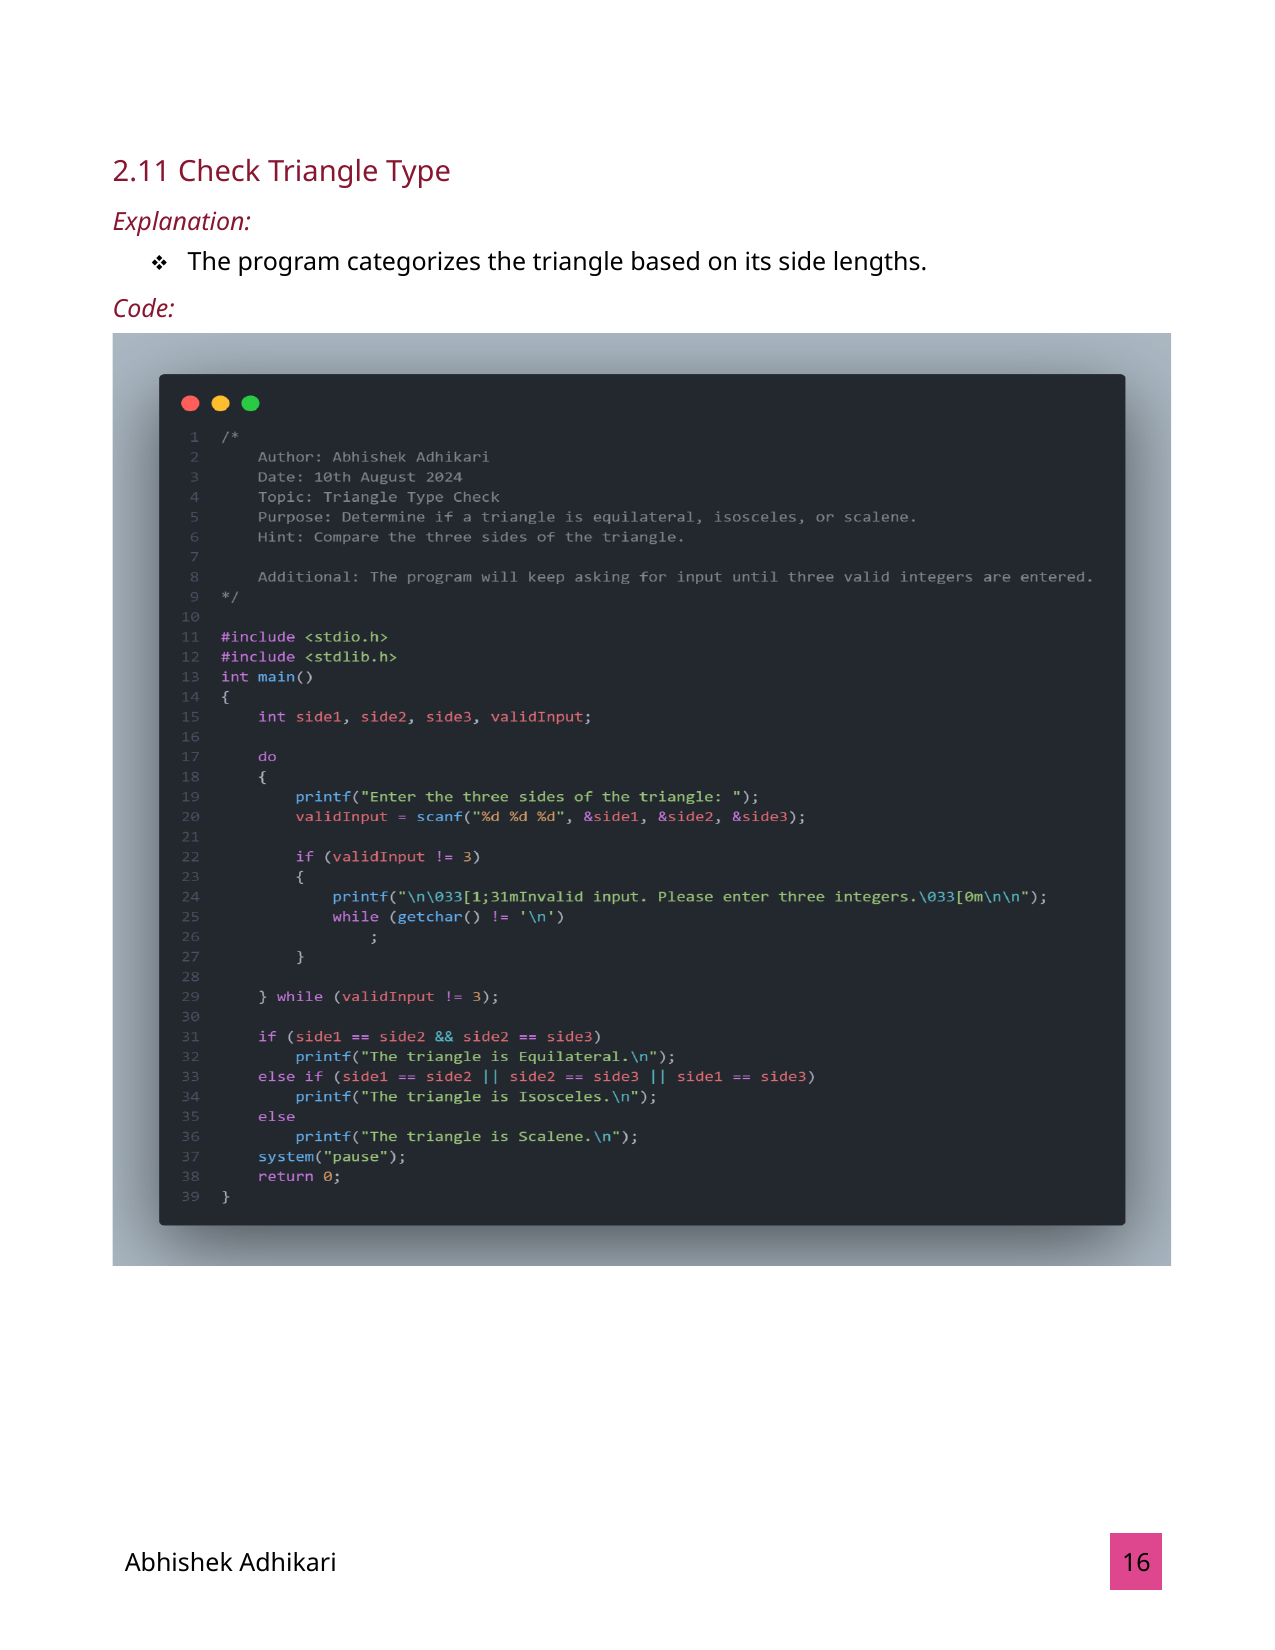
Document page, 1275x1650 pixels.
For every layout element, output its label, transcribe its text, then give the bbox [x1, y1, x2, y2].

subtitle Explanation: [112, 204, 1162, 238]
list The program categorizes the triangle based on its side lengths. [150, 243, 1162, 277]
subtitle 2.11 Check Triangle Type [112, 150, 1162, 190]
picture [112, 333, 1172, 1266]
subtitle Code: [112, 291, 1162, 325]
